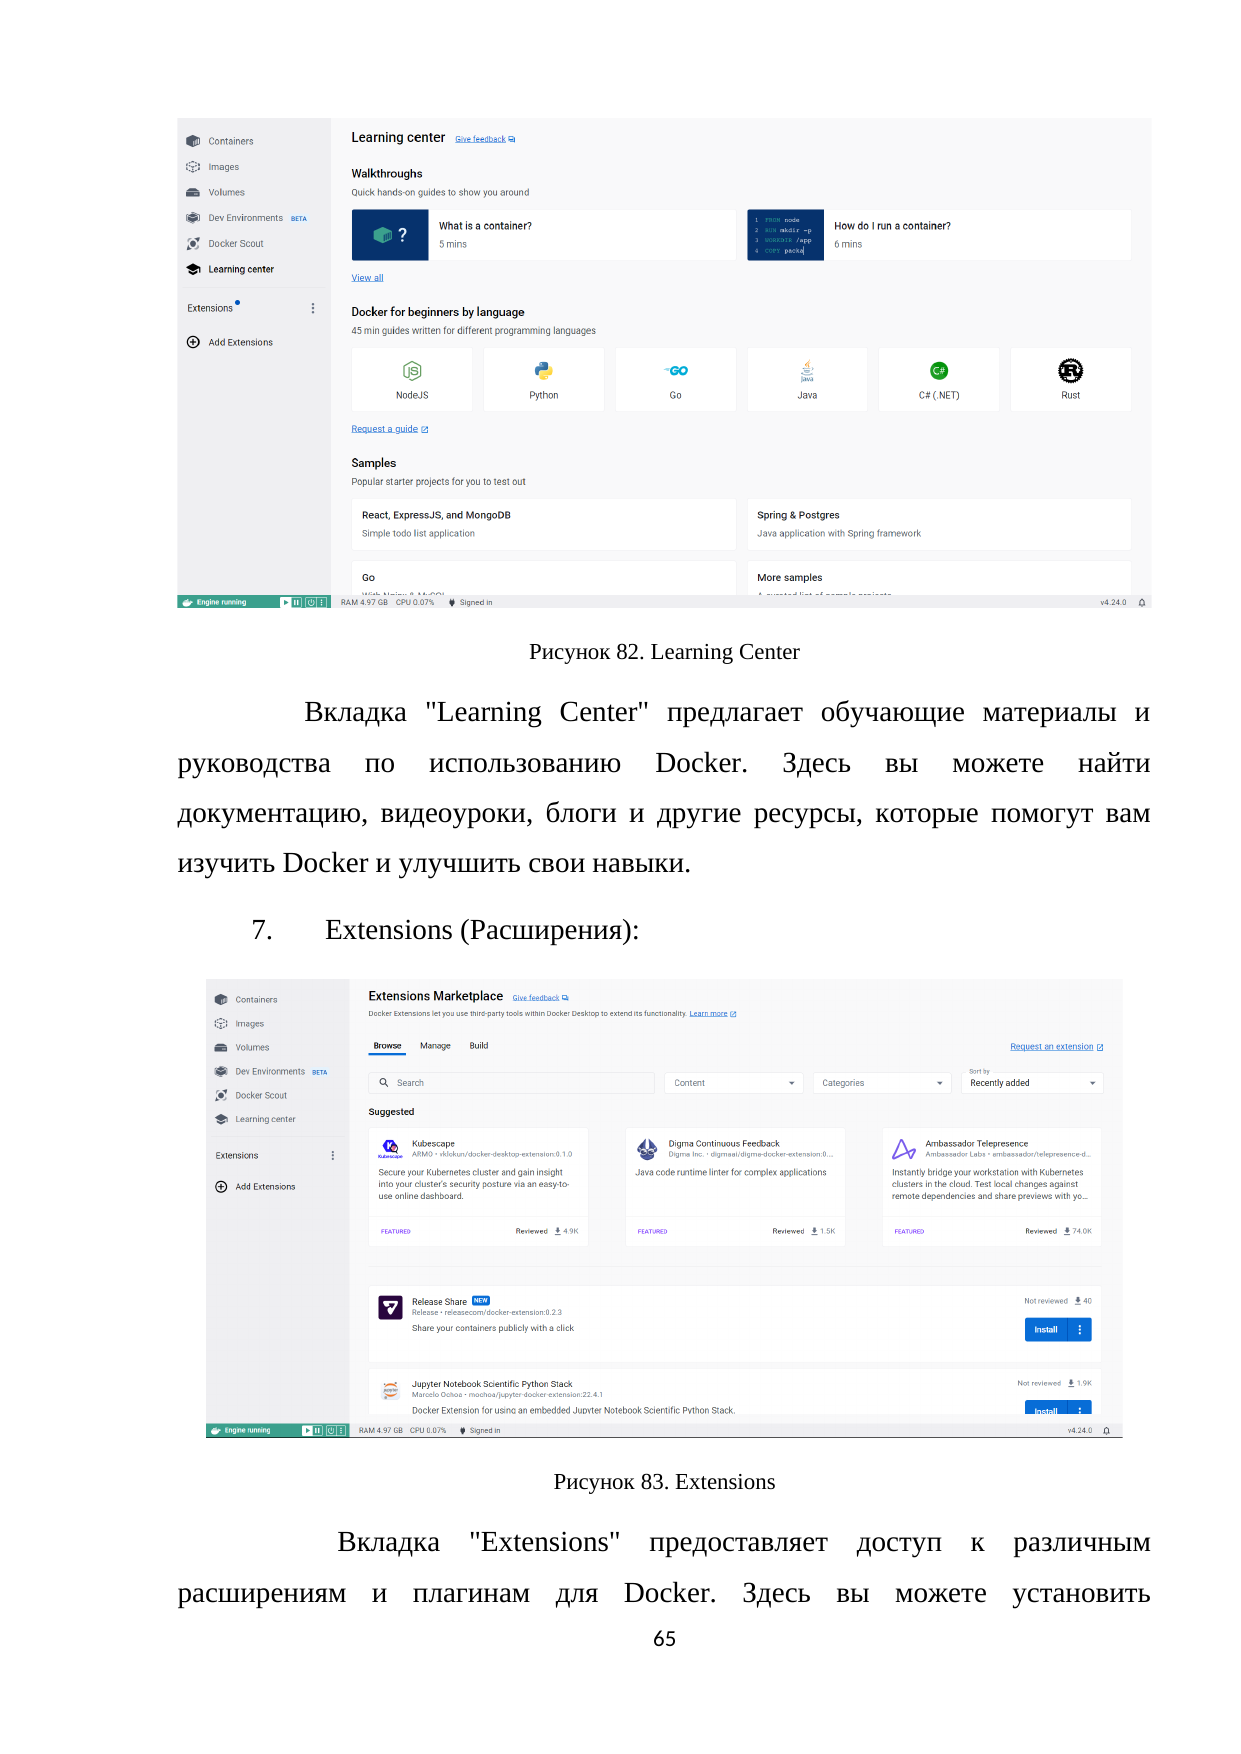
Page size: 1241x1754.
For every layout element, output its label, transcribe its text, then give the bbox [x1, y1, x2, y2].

list Extensions (Расширения): [177, 912, 1152, 946]
text Рисунок 82. Learning Center [177, 638, 1152, 664]
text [177, 1524, 1152, 1608]
text Рисунок 83. Extensions [177, 1468, 1152, 1494]
text Вкладка "Learning Center" предлагает обучающие материалы и руководства по использованию Docker. Здесь вы можете найти документацию, видеоуроки, блоги и другие ресурсы, которые помогут вам изучить Docker и улучшить свои навыки. [177, 694, 1152, 879]
picture [206, 979, 1123, 1438]
picture [177, 118, 1152, 608]
